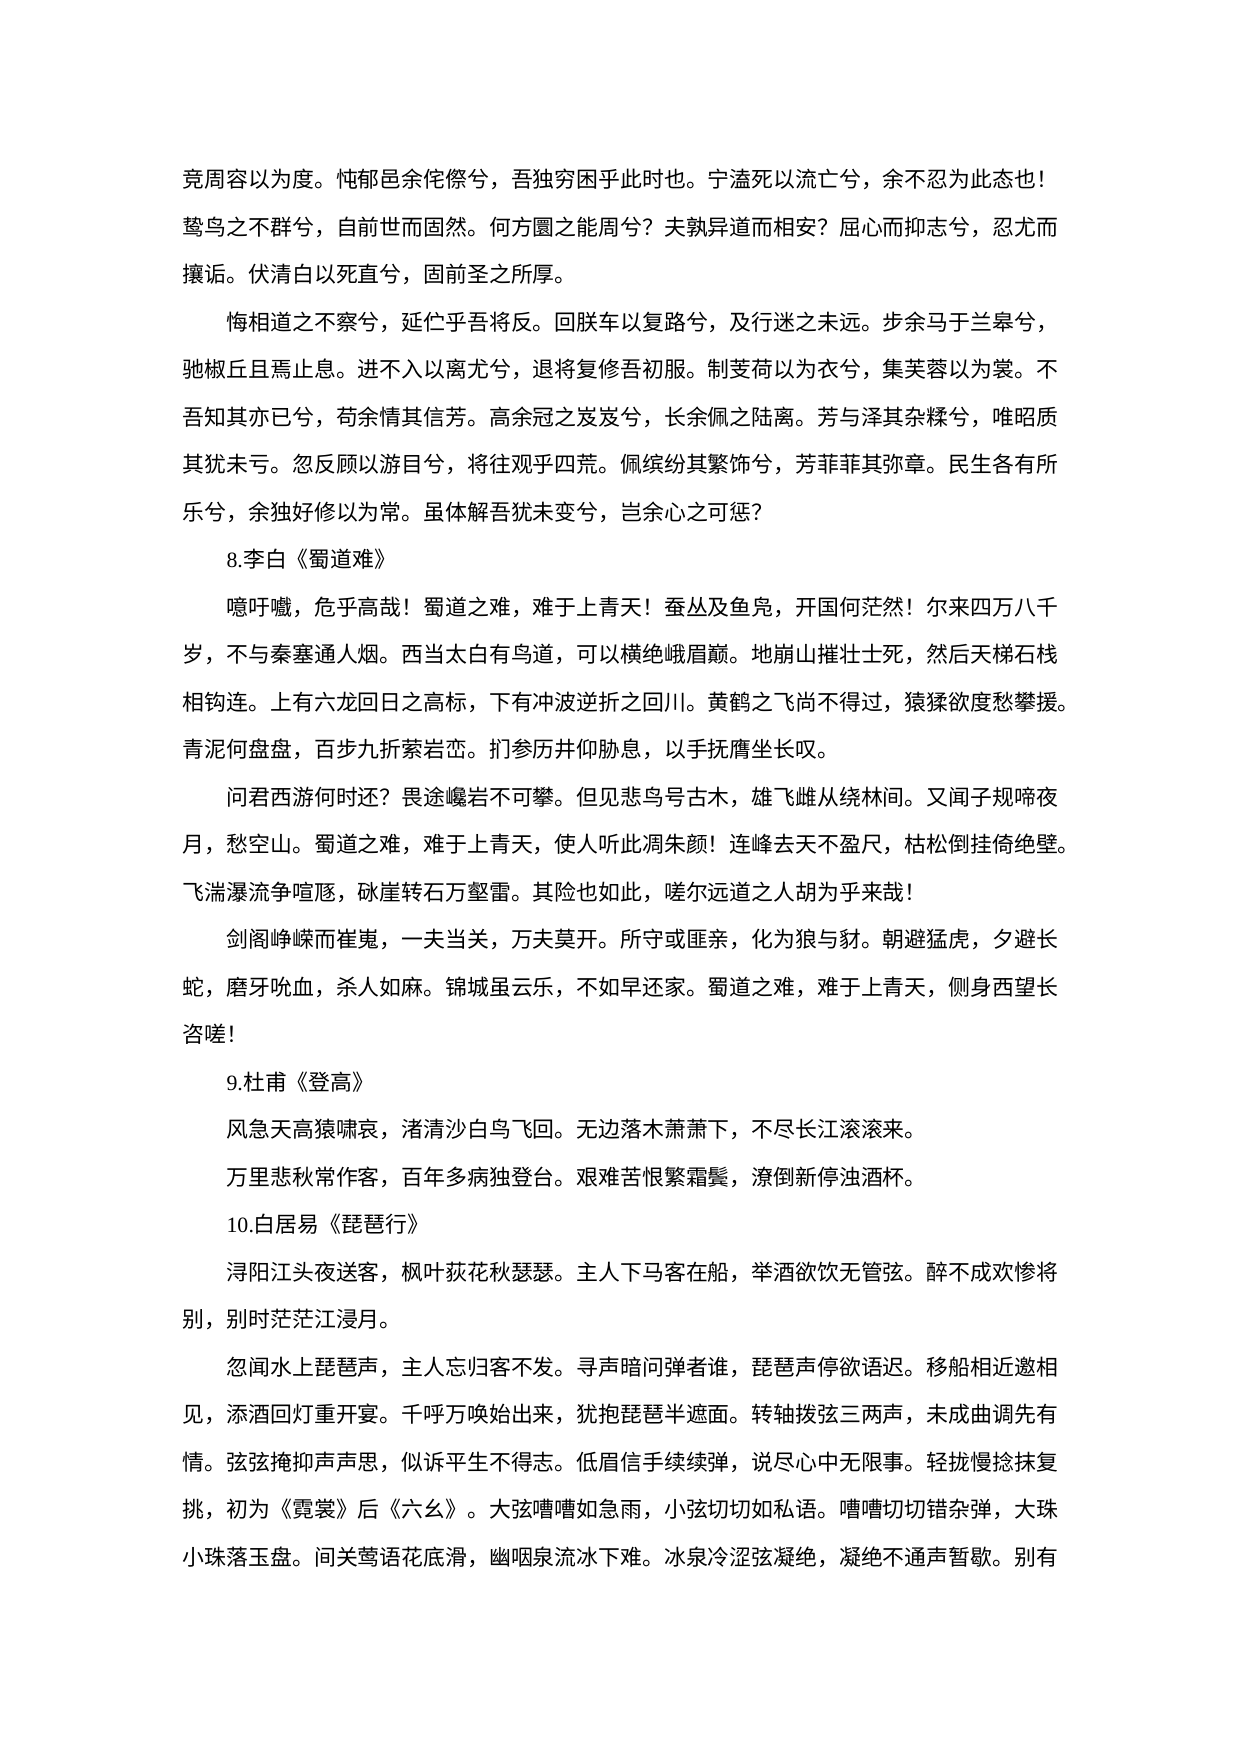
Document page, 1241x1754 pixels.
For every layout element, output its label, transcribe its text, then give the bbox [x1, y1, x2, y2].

text 浔阳江头夜送客，枫叶荻花秋瑟瑟。主人下马客在船，举酒欲饮无管弦。醉不成欢惨将别，别时茫茫江浸月。 [183, 1254, 1058, 1334]
text 10.白居易《琵琶行》 [183, 1207, 1058, 1239]
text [183, 1349, 1058, 1571]
text 9.杜甫《登高》 [183, 1064, 1058, 1096]
text 剑阁峥嵘而崔嵬，一夫当关，万夫莫开。所守或匪亲，化为狼与豺。朝避猛虎，夕避长蛇，磨牙吮血，杀人如麻。锦城虽云乐，不如早还家。蜀道之难，难于上青天，侧身西望长咨嗟！ [183, 922, 1058, 1049]
text 8.李白《蜀道难》 [183, 542, 1058, 574]
text 悔相道之不察兮，延伫乎吾将反。回朕车以复路兮，及行迷之未远。步余马于兰皋兮，驰椒丘且焉止息。进不入以离尤兮，退将复修吾初服。制芰荷以为衣兮，集芙蓉以为裳。不吾知其亦已兮，苟余情其信芳。高余冠之岌岌兮，长余佩之陆离。芳与泽其杂糅兮，唯昭质其犹未亏。忽反顾以游目兮，将往观乎四荒。佩缤纷其繁饰兮，芳菲菲其弥章。民生各有所乐兮，余独好修以为常。虽体解吾犹未变兮，岂余心之可惩？ [183, 304, 1058, 526]
text 噫吁嚱，危乎高哉！蜀道之难，难于上青天！蚕丛及鱼凫，开国何茫然！尔来四万八千岁，不与秦塞通人烟。西当太白有鸟道，可以横绝峨眉巅。地崩山摧壮士死，然后天梯石栈相钩连。上有六龙回日之高标，下有冲波逆折之回川。黄鹤之飞尚不得过，猿猱欲度愁攀援。青泥何盘盘，百步九折萦岩峦。扪参历井仰胁息，以手抚膺坐长叹。 [183, 589, 1058, 764]
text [183, 162, 1058, 289]
text 风急天高猿啸哀，渚清沙白鸟飞回。无边落木萧萧下，不尽长江滚滚来。 [183, 1112, 1058, 1144]
text 万里悲秋常作客，百年多病独登台。艰难苦恨繁霜鬓，潦倒新停浊酒杯。 [183, 1159, 1058, 1191]
text 问君西游何时还？畏途巉岩不可攀。但见悲鸟号古木，雄飞雌从绕林间。又闻子规啼夜月，愁空山。蜀道之难，难于上青天，使人听此凋朱颜！连峰去天不盈尺，枯松倒挂倚绝壁。飞湍瀑流争喧豗，砯崖转石万壑雷。其险也如此，嗟尔远道之人胡为乎来哉！ [183, 779, 1058, 906]
